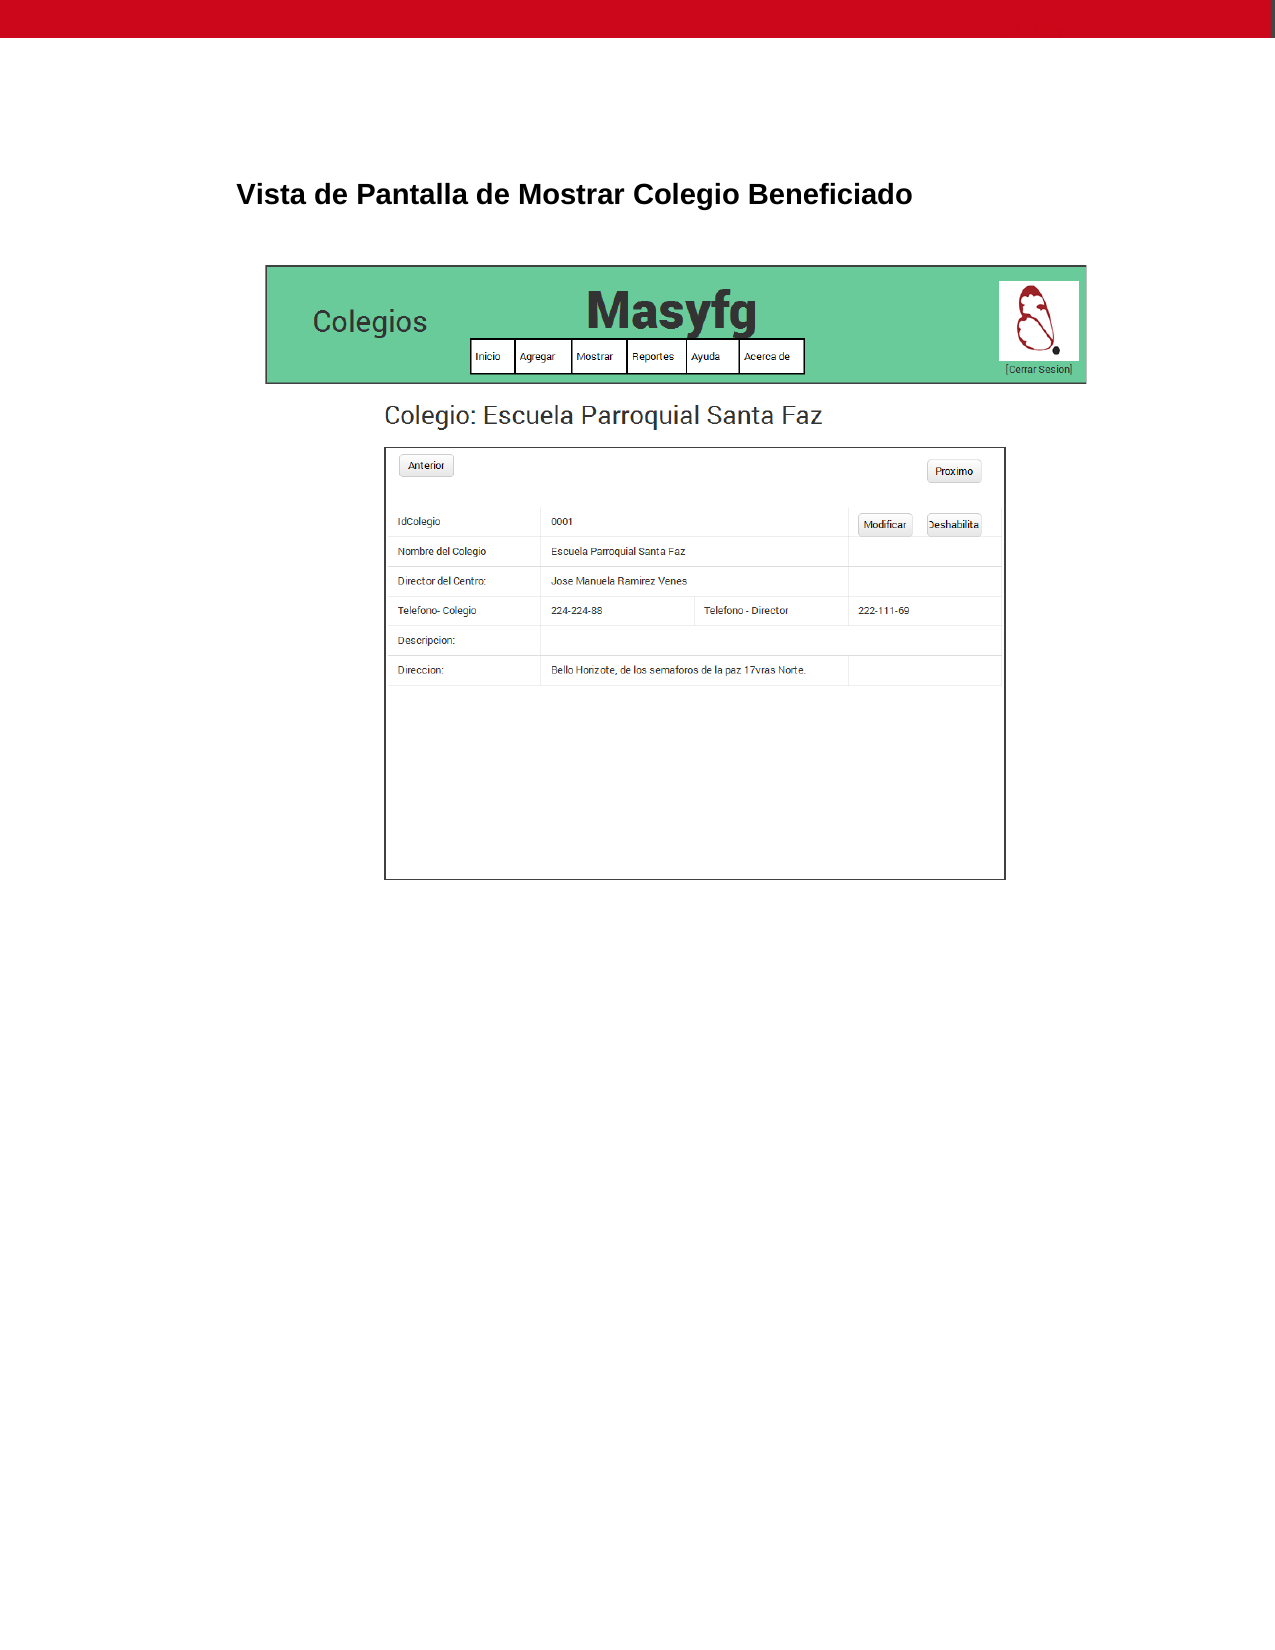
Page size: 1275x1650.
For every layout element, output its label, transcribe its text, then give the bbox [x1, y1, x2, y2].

picture [265, 265, 1087, 880]
text Vista de Pantalla de Mostrar Colegio Beneficiado [236, 177, 1127, 211]
picture [0, 0, 1275, 38]
